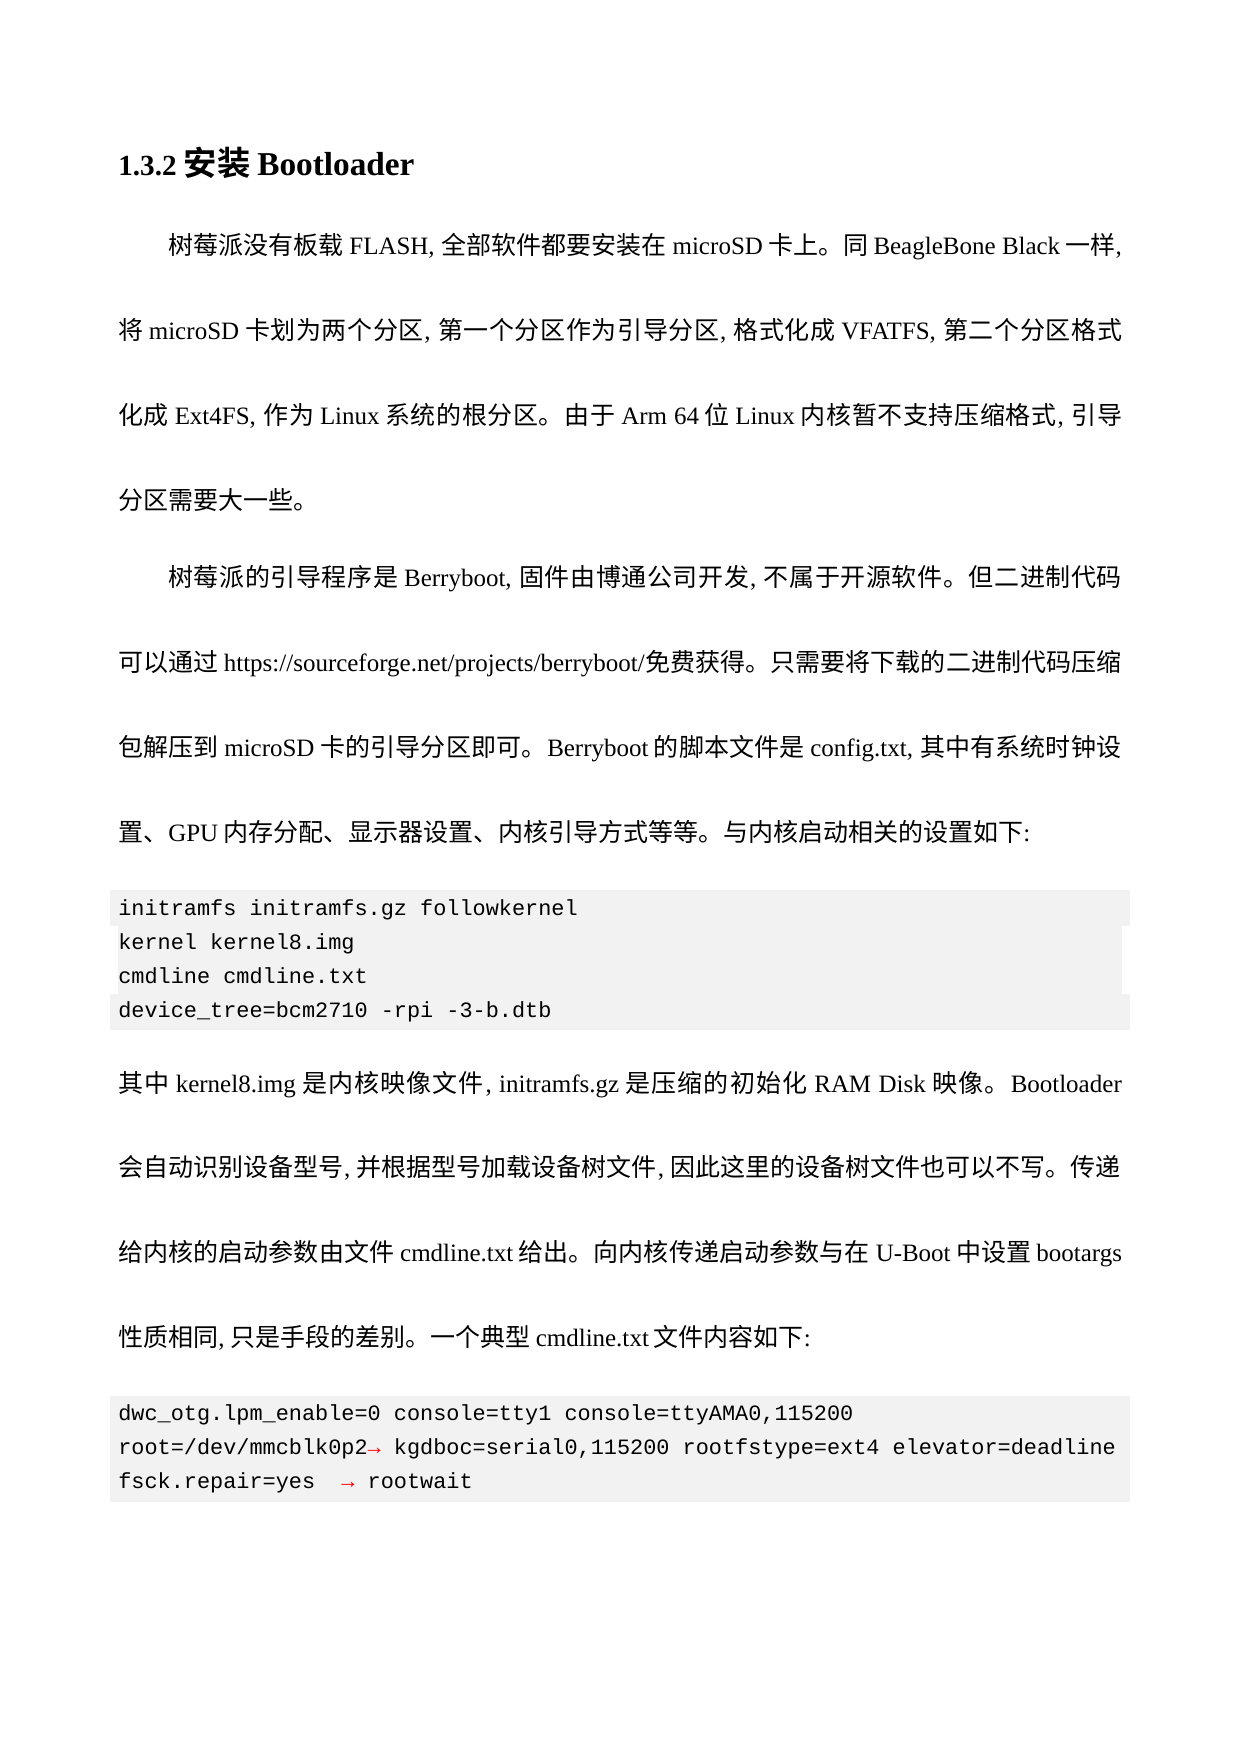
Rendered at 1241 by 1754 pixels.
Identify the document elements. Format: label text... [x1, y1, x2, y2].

text initramfs initramfs.gz followkernel [110, 890, 1130, 926]
text device_tree=bcm2710 -rpi -3-b.dtb [110, 994, 1130, 1030]
text dwc_otg.lpm_enable=0 console=tty1 console=ttyAMA0,115200 root=/dev/mmcblk0p2→ kgdboc=serial0,115200 rootfstype=ext4 elevator=deadline fsck.repair=yes → rootwait [110, 1396, 1130, 1502]
subtitle 安装Bootloader [118, 126, 1122, 194]
text kernel kernel8.img [118, 926, 1122, 960]
text 其中kernel8.img是内核映像文件, initramfs.gz是压缩的初始化RAM Disk映像。Bootloader会自动识别设备型号, 并根据型号加载设备树文件, 因此这里的设备树文件也可以不写。传递给内核的启动参数由文件cmdline.txt给出。向内核传递启动参数与在U-Boot中设置bootargs性质相同, 只是手段的差别。一个典型cmdline.txt文件内容如下: [118, 1047, 1122, 1370]
text 树莓派没有板载FLASH, 全部软件都要安装在microSD卡上。同BeagleBone Black一样, 将microSD卡划为两个分区, 第一个分区作为引导分区, 格式化成VFATFS, 第二个分区格式化成Ext4FS, 作为Linux系统的根分区。由于Arm 64位Linux内核暂不支持压缩格式, 引导分区需要大一些。 [118, 210, 1122, 532]
text cmdline cmdline.txt [118, 960, 1122, 994]
text 树莓派的引导程序是Berryboot, 固件由博通公司开发, 不属于开源软件。但二进制代码可以通过https://sourceforge.net/projects/berryboot/免费获得。只需要将下载的二进制代码压缩包解压到microSD卡的引导分区即可。Berryboot的脚本文件是config.txt, 其中有系统时钟设置、GPU内存分配、显示器设置、内核引导方式等等。与内核启动相关的设置如下: [118, 542, 1122, 864]
